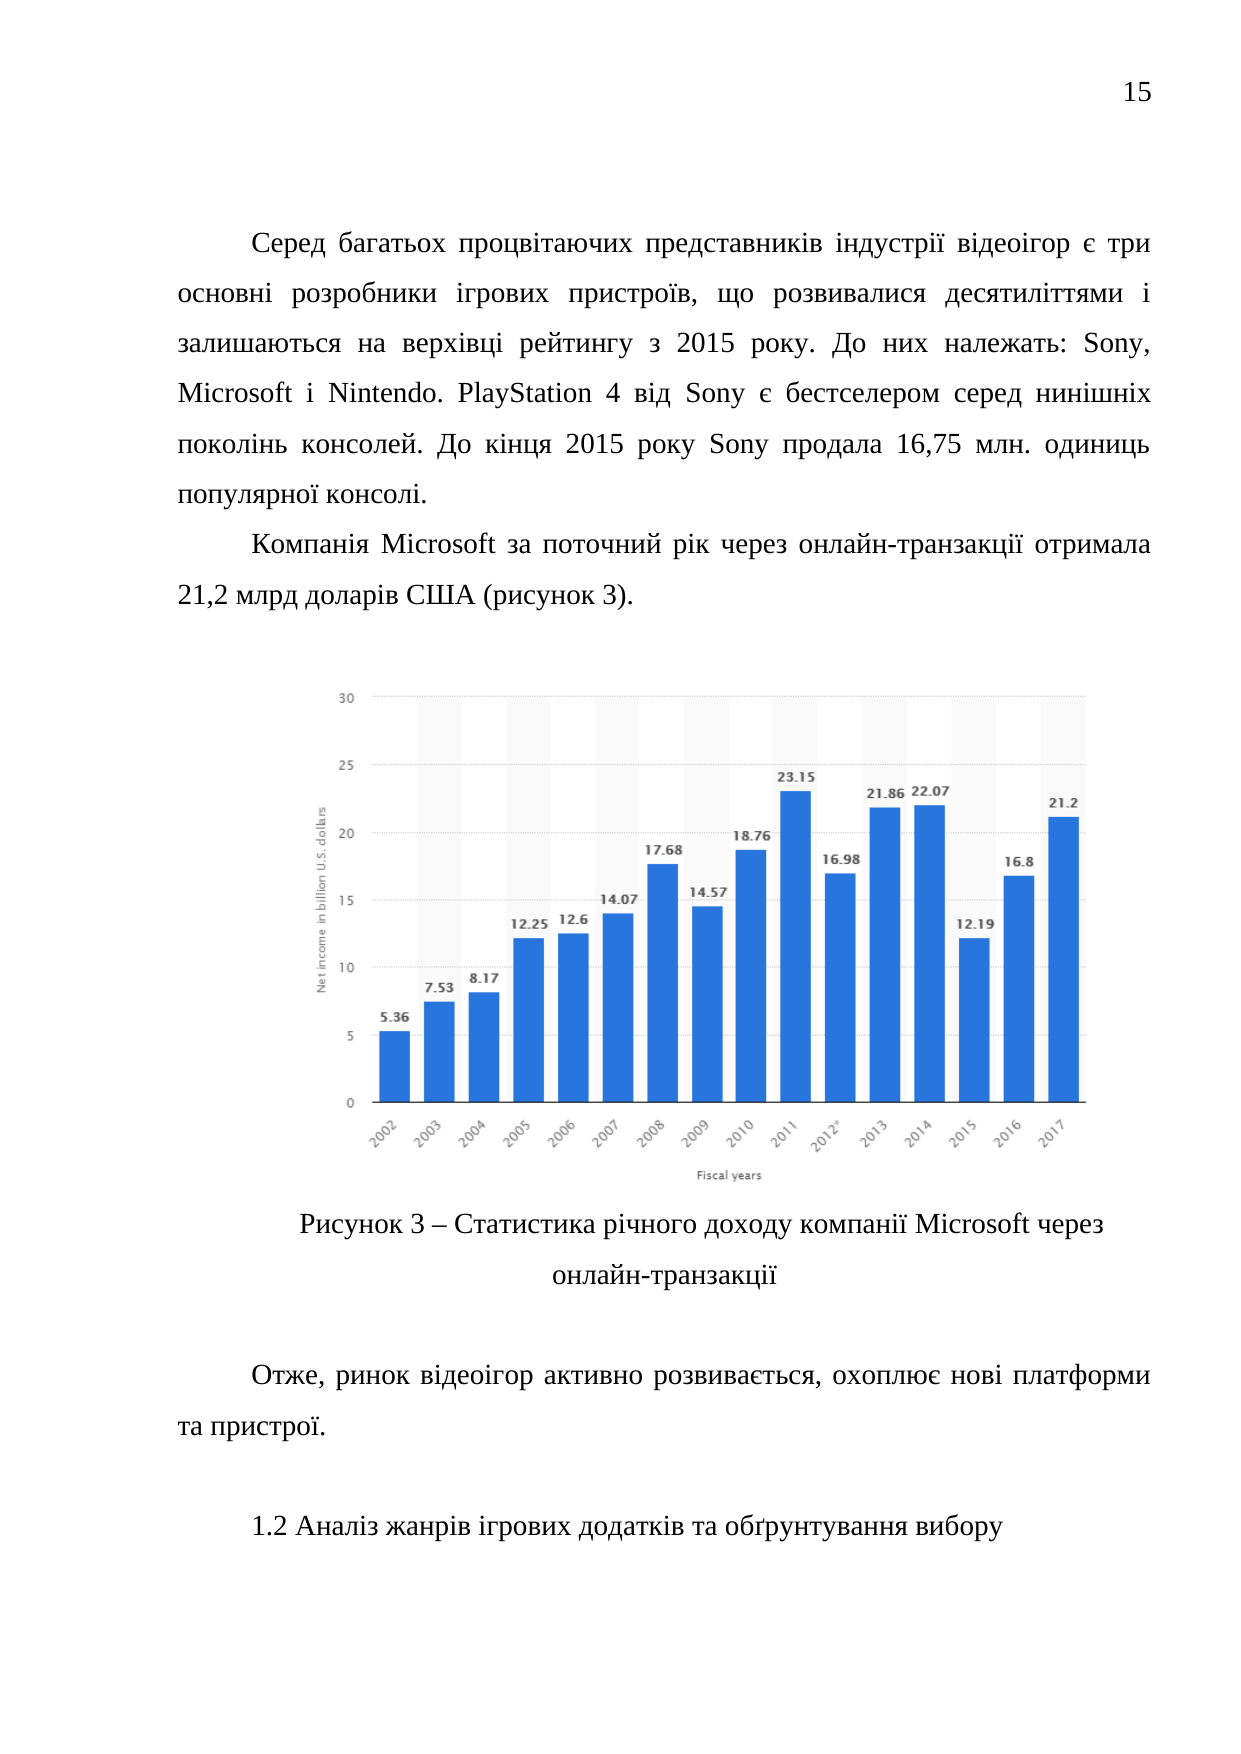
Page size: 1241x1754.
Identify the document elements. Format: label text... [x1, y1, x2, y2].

text Отже, ринок відеоігор активно розвивається, охоплює нові платформи та пристрої. [177, 1357, 1152, 1441]
text Серед багатьох процвітаючих представників індустрії відеоігор є три основні розробники ігрових пристроїв, що розвивалися десятиліттями і залишаються на верхівці рейтингу з 2015 року. До них належать: Sony, Microsoft і Nintendo. PlayStation 4 від Sony є бестселером серед нинішніх поколінь консолей. До кінця 2015 року Sony продала 16,75 млн. одиниць популярної консолі. [177, 225, 1152, 510]
text Компанія Microsoft за поточний рік через онлайн-транзакції отримала 21,2 млрд доларів США (рисунок 3). [177, 527, 1152, 610]
subtitle 1.2 Аналіз жанрів ігрових додатків та обґрунтування вибору [177, 1508, 1152, 1542]
text Рисунок 3 – Статистика річного доходу компанії Microsoft через онлайн-транзакції [177, 1206, 1152, 1290]
picture [303, 677, 1099, 1190]
